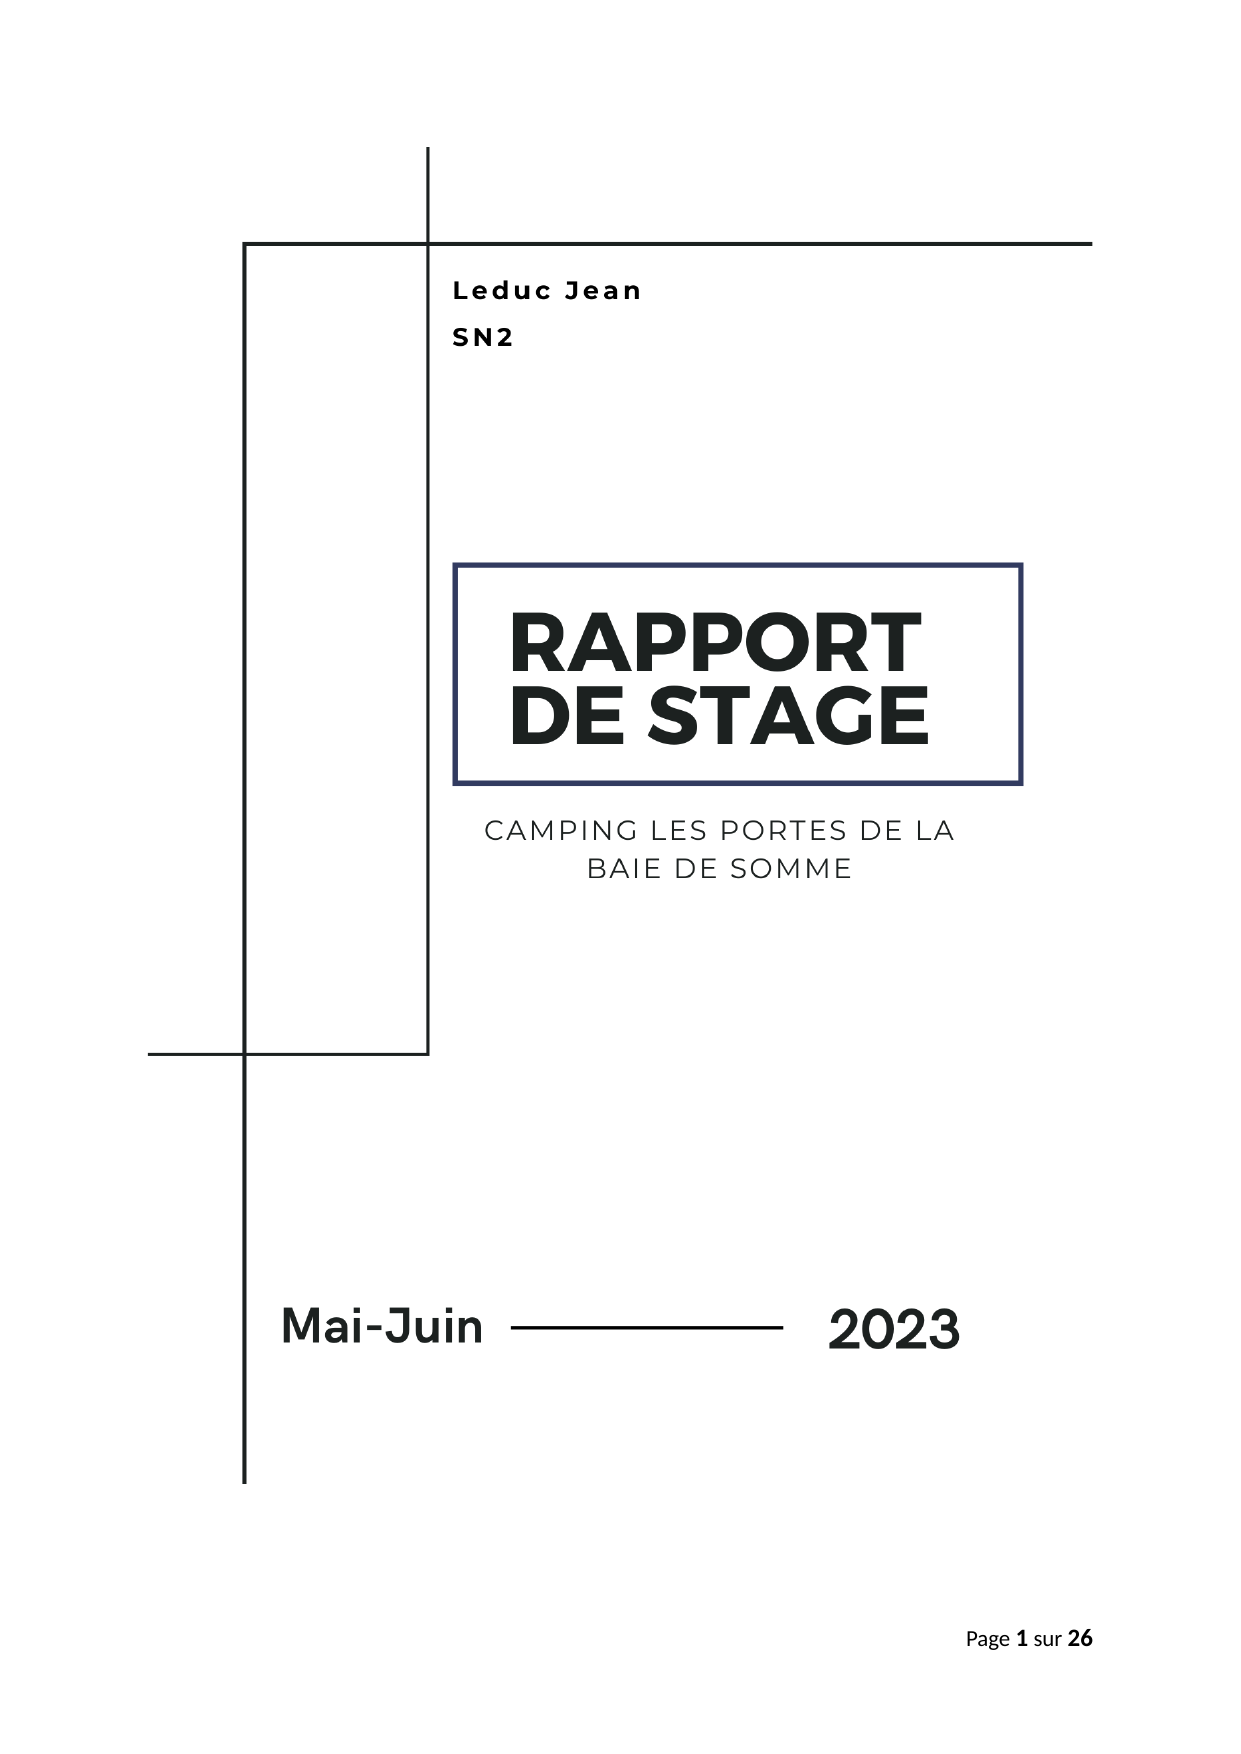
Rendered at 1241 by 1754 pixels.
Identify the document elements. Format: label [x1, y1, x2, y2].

picture [147, 147, 1093, 1484]
